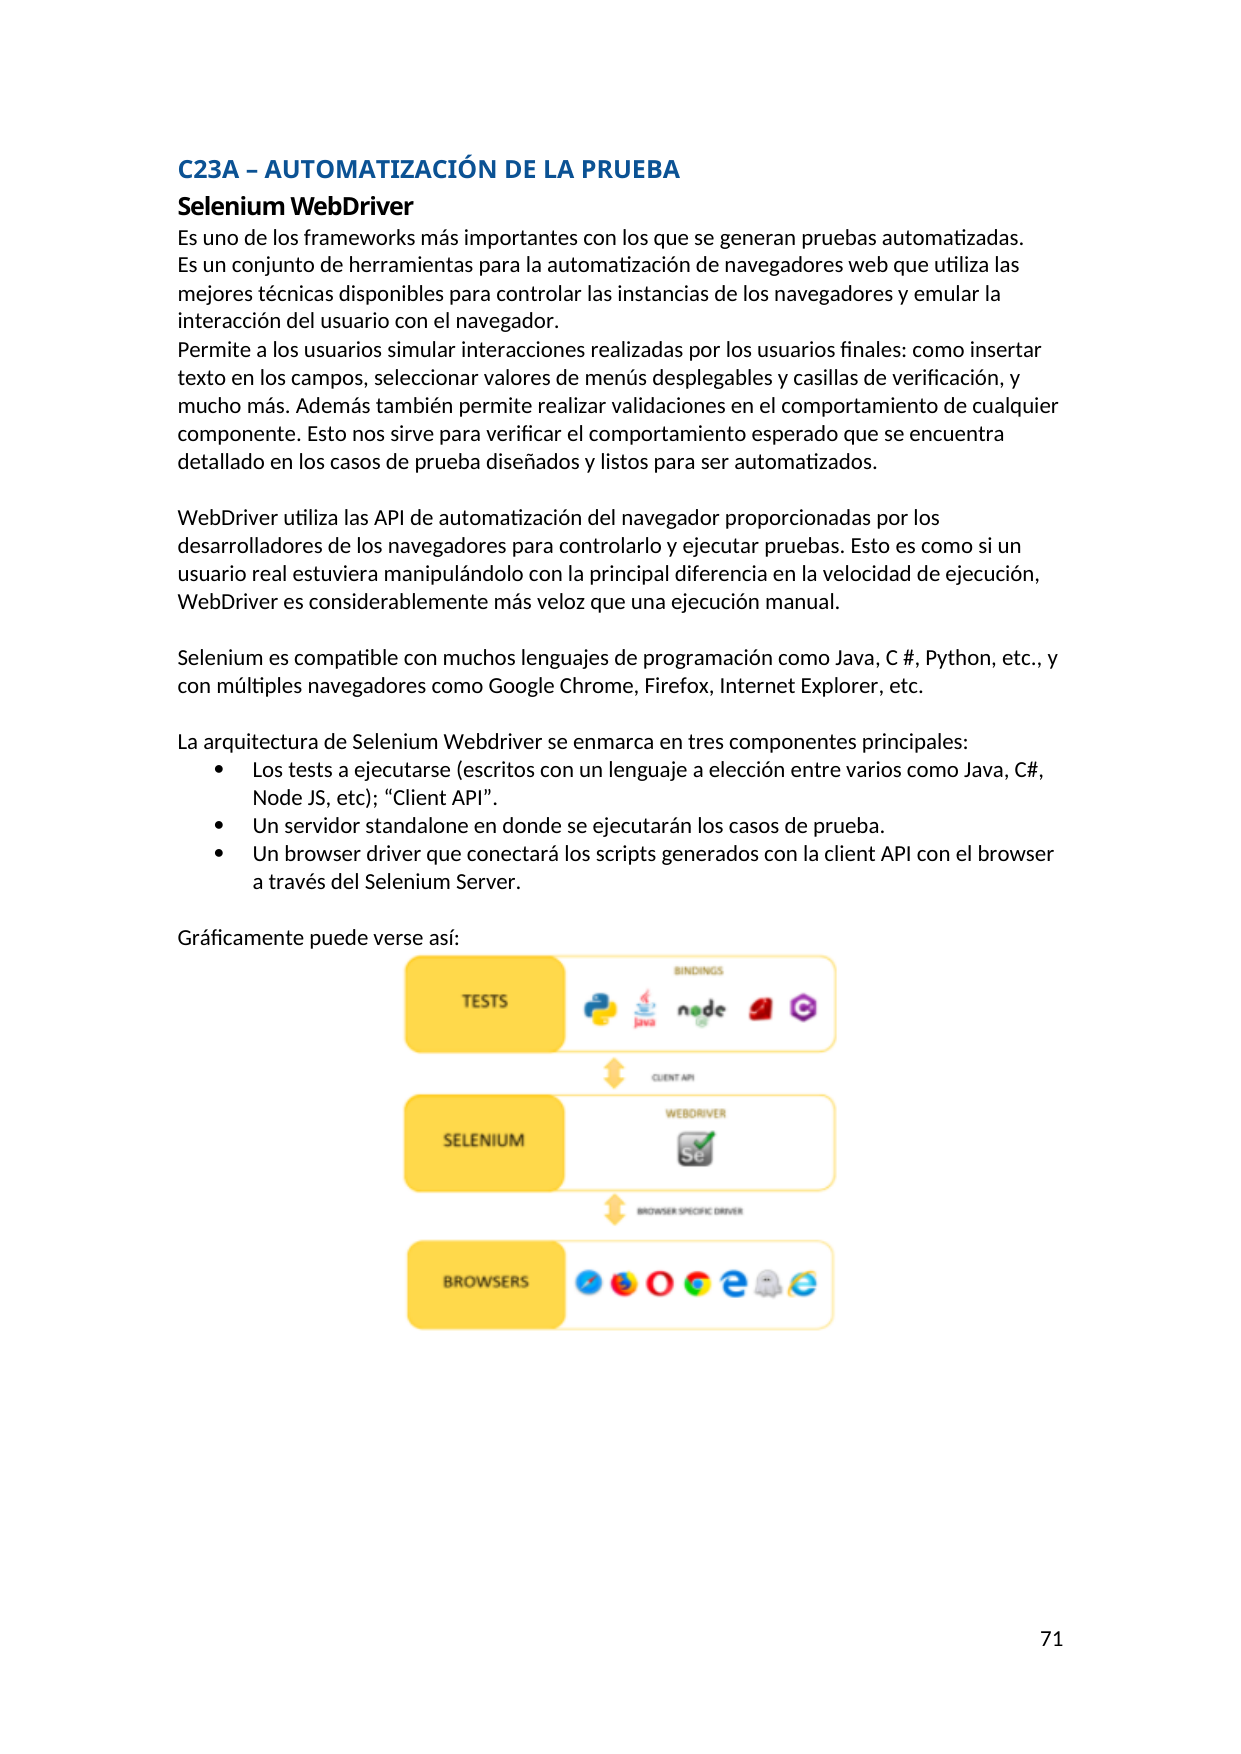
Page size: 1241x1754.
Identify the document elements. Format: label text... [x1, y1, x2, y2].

text La arquitectura de Selenium Webdriver se enmarca en tres componentes principales: [177, 727, 1063, 755]
list Los tests a ejecutarse (escritos con un lenguaje a elección entre varios como Java, C#, Node JS, etc); “Client API”. [215, 755, 1063, 811]
list Un browser driver que conectará los scripts generados con la client API con el browser a través del Selenium Server. [215, 839, 1063, 895]
text WebDriver utiliza las API de automatización del navegador proporcionadas por los desarrolladores de los navegadores para controlarlo y ejecutar pruebas. Esto es como si un usuario real estuviera manipulándolo con la principal diferencia en la velocidad de ejecución, WebDriver es considerablemente más veloz que una ejecución manual. [177, 503, 1063, 615]
subtitle C23A – Automatización de la prueba [177, 152, 1063, 186]
text Es un conjunto de herramientas para la automatización de navegadores web que utiliza las mejores técnicas disponibles para controlar las instancias de los navegadores y emular la interacción del usuario con el navegador. [177, 251, 1063, 335]
text Gráficamente puede verse así: [177, 923, 1063, 951]
picture [400, 951, 840, 1337]
text Permite a los usuarios simular interacciones realizadas por los usuarios finales: como insertar texto en los campos, seleccionar valores de menús desplegables y casillas de verificación, y mucho más. Además también permite realizar validaciones en el comportamiento de cualquier componente. Esto nos sirve para verificar el comportamiento esperado que se encuentra detallado en los casos de prueba diseñados y listos para ser automatizados. [177, 335, 1063, 475]
text Selenium es compatible con muchos lenguajes de programación como Java, C #, Python, etc., y con múltiples navegadores como Google Chrome, Firefox, Internet Explorer, etc. [177, 643, 1063, 699]
title Selenium WebDriver [177, 188, 1063, 223]
list Un servidor standalone en donde se ejecutarán los casos de prueba. [215, 811, 1063, 839]
text Es uno de los frameworks más importantes con los que se generan pruebas automatizadas. [177, 223, 1063, 251]
